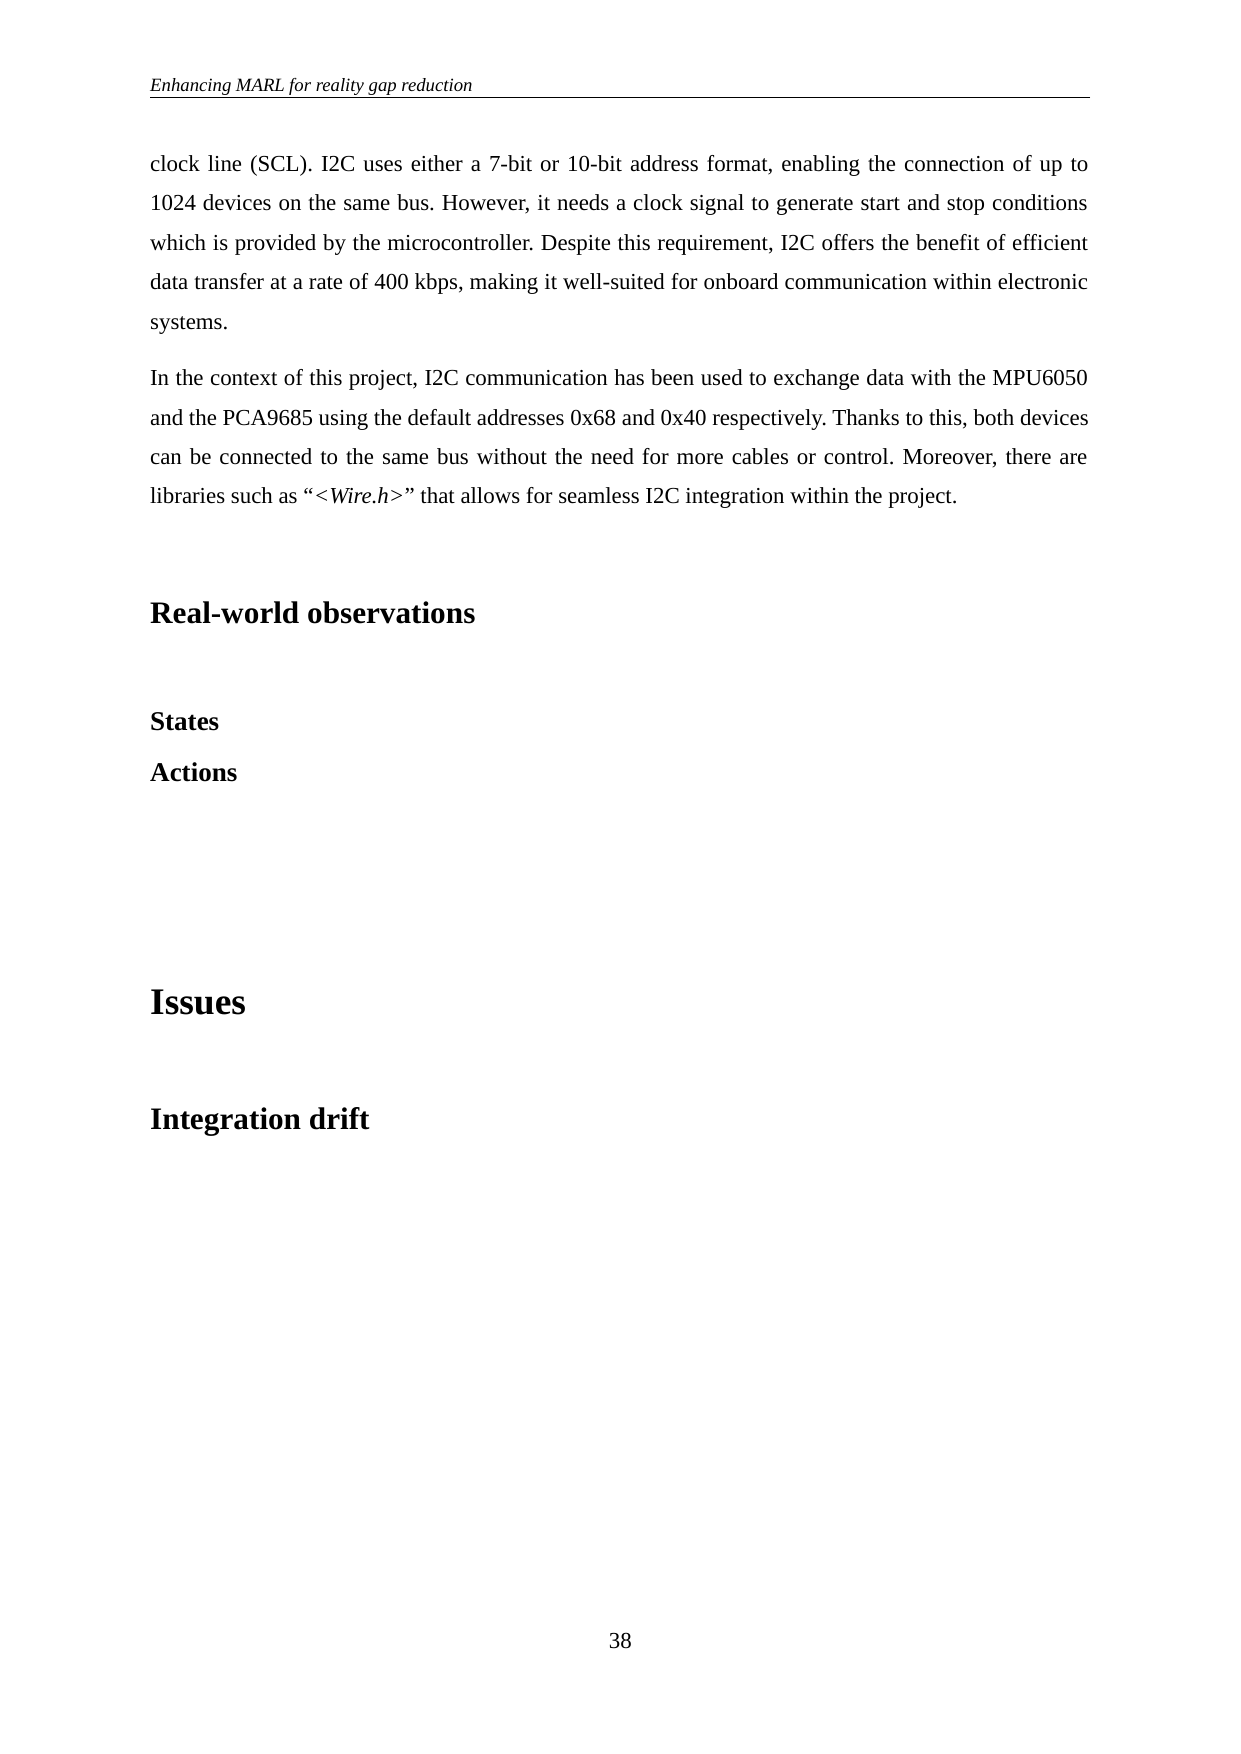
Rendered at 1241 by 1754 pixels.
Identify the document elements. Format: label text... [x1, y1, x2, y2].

subtitle Issues [150, 979, 1090, 1022]
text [150, 150, 1090, 334]
subtitle States [150, 705, 1090, 736]
subtitle Actions [150, 756, 1090, 787]
subtitle Integration drift [150, 1100, 1090, 1136]
text In the context of this project, I2C communication has been used to exchange data with the MPU6050 and the PCA9685 using the default addresses 0x68 and 0x40 respectively. Thanks to this, both devices can be connected to the same bus without the need for more cables or control. Moreover, there are libraries such as “<Wire.h>” that allows for seamless I2C integration within the project. [150, 364, 1090, 509]
subtitle Real-world observations [150, 595, 1090, 631]
